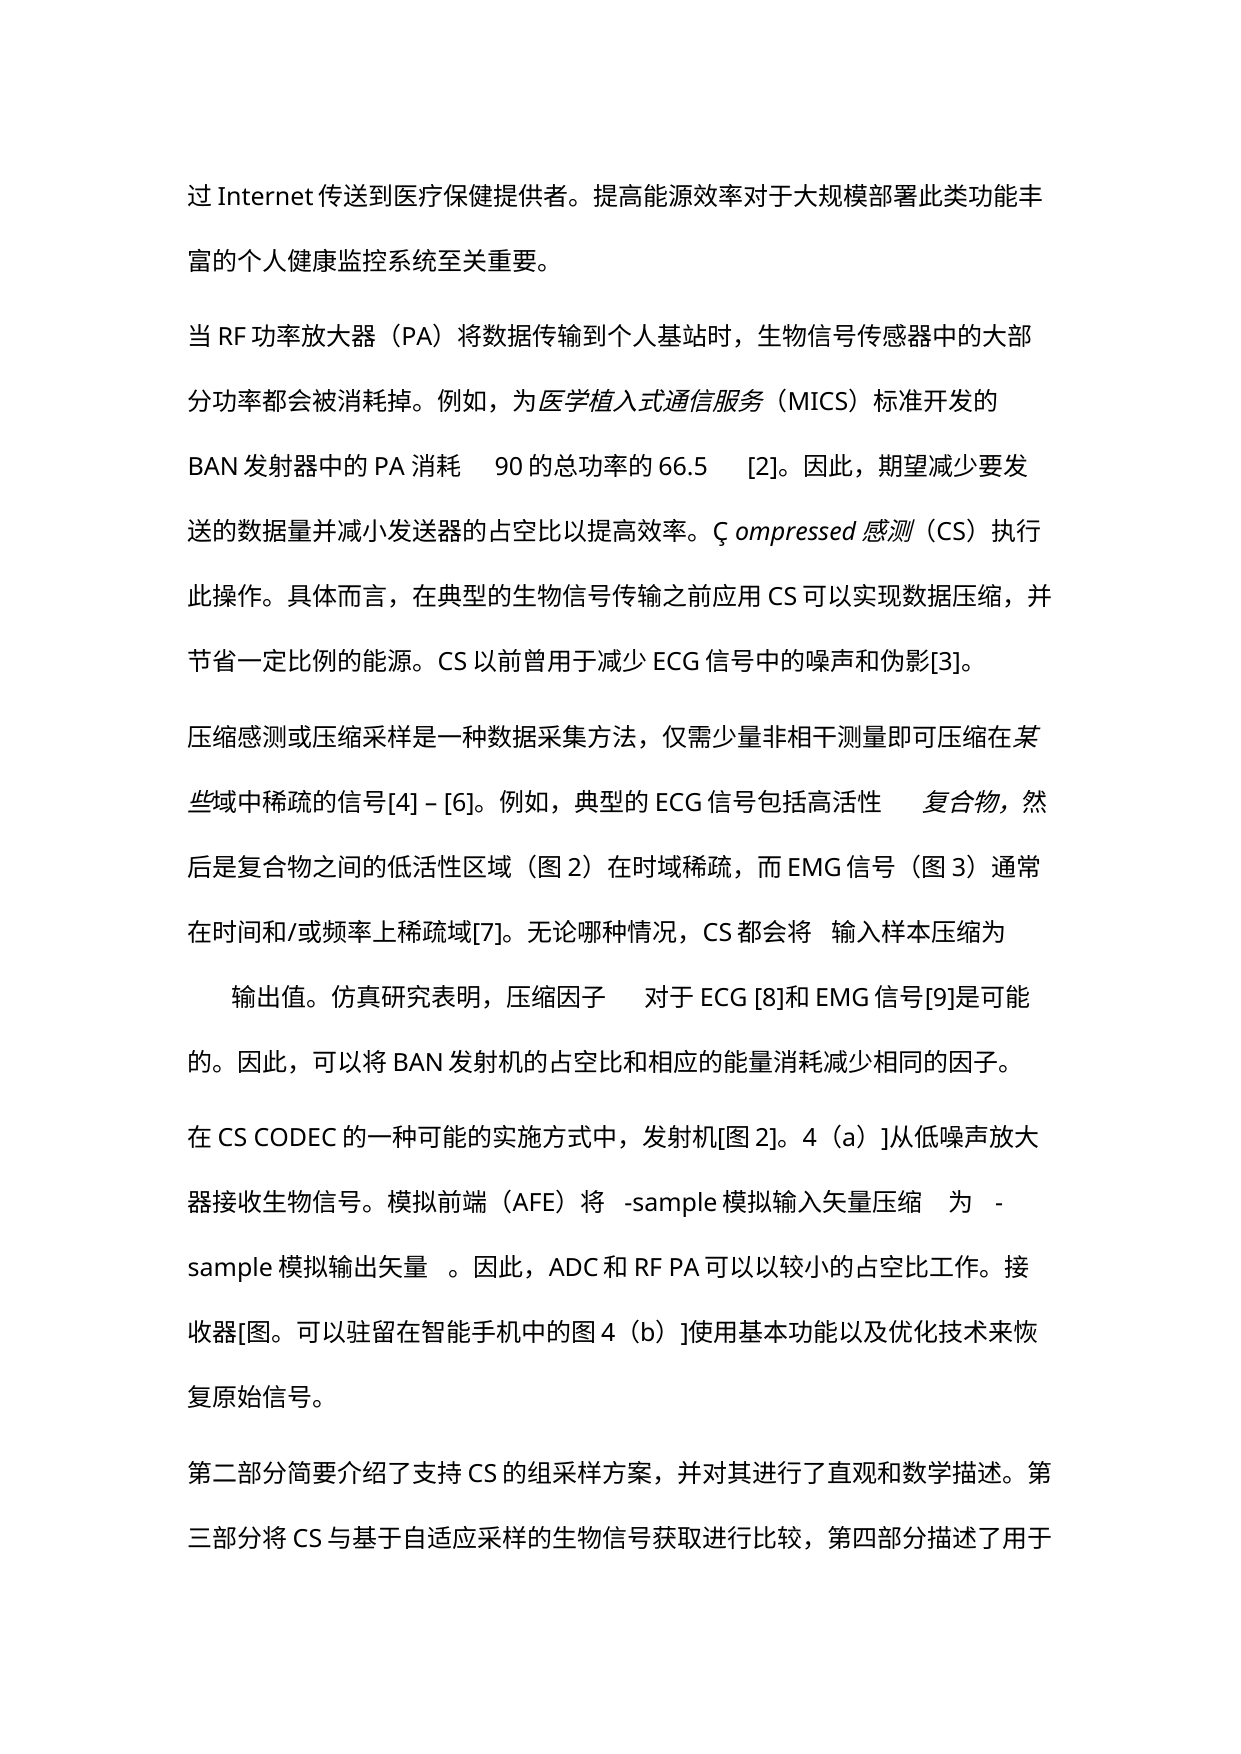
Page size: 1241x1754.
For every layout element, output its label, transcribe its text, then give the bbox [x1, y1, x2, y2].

text 当RF功率放大器（PA）将数据传输到个人基站时，生物信号传感器中的大部分功率都会被消耗掉。例如，为医学植入式通信服务（MICS）标准开发的BAN发射器中的PA 消耗90的总功率的66.5 [2]。因此，期望减少要发送的数据量并减小发送器的占空比以提高效率。Ç ompressed感测（CS）执行此操作。具体而言，在典型的生物信号传输之前应用CS可以实现数据压缩，并节省一定比例的能源。CS以前曾用于减少ECG信号中的噪声和伪影[3]。 [187, 302, 1053, 692]
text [187, 162, 1053, 292]
text 压缩感测或压缩采样是一种数据采集方法，仅需少量非相干测量即可压缩在某些域中稀疏的信号[4] – [6]。例如，典型的ECG信号包括高活性复合物，然后是复合物之间的低活性区域（图2）在时域稀疏，而EMG信号（图3）通常在时间和/或频率上稀疏域[7]。无论哪种情况，CS都会将输入样本压缩为输出值。仿真研究表明，压缩因子对于ECG [8]和EMG信号[9]是可能的。因此，可以将BAN发射机的占空比和相应的能量消耗减少相同的因子。 [187, 703, 1053, 1093]
text 在CS CODEC的一种可能的实施方式中，发射机[图2]。4（a）]从低噪声放大器接收生物信号。模拟前端（AFE）将-sample模拟输入矢量压缩为-sample模拟输出矢量。因此，ADC和RF PA可以以较小的占空比工作。接收器[图。可以驻留在智能手机中的图4（b）]使用基本功能以及优化技术来恢复原始信号。 [187, 1103, 1053, 1428]
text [187, 1439, 1053, 1569]
